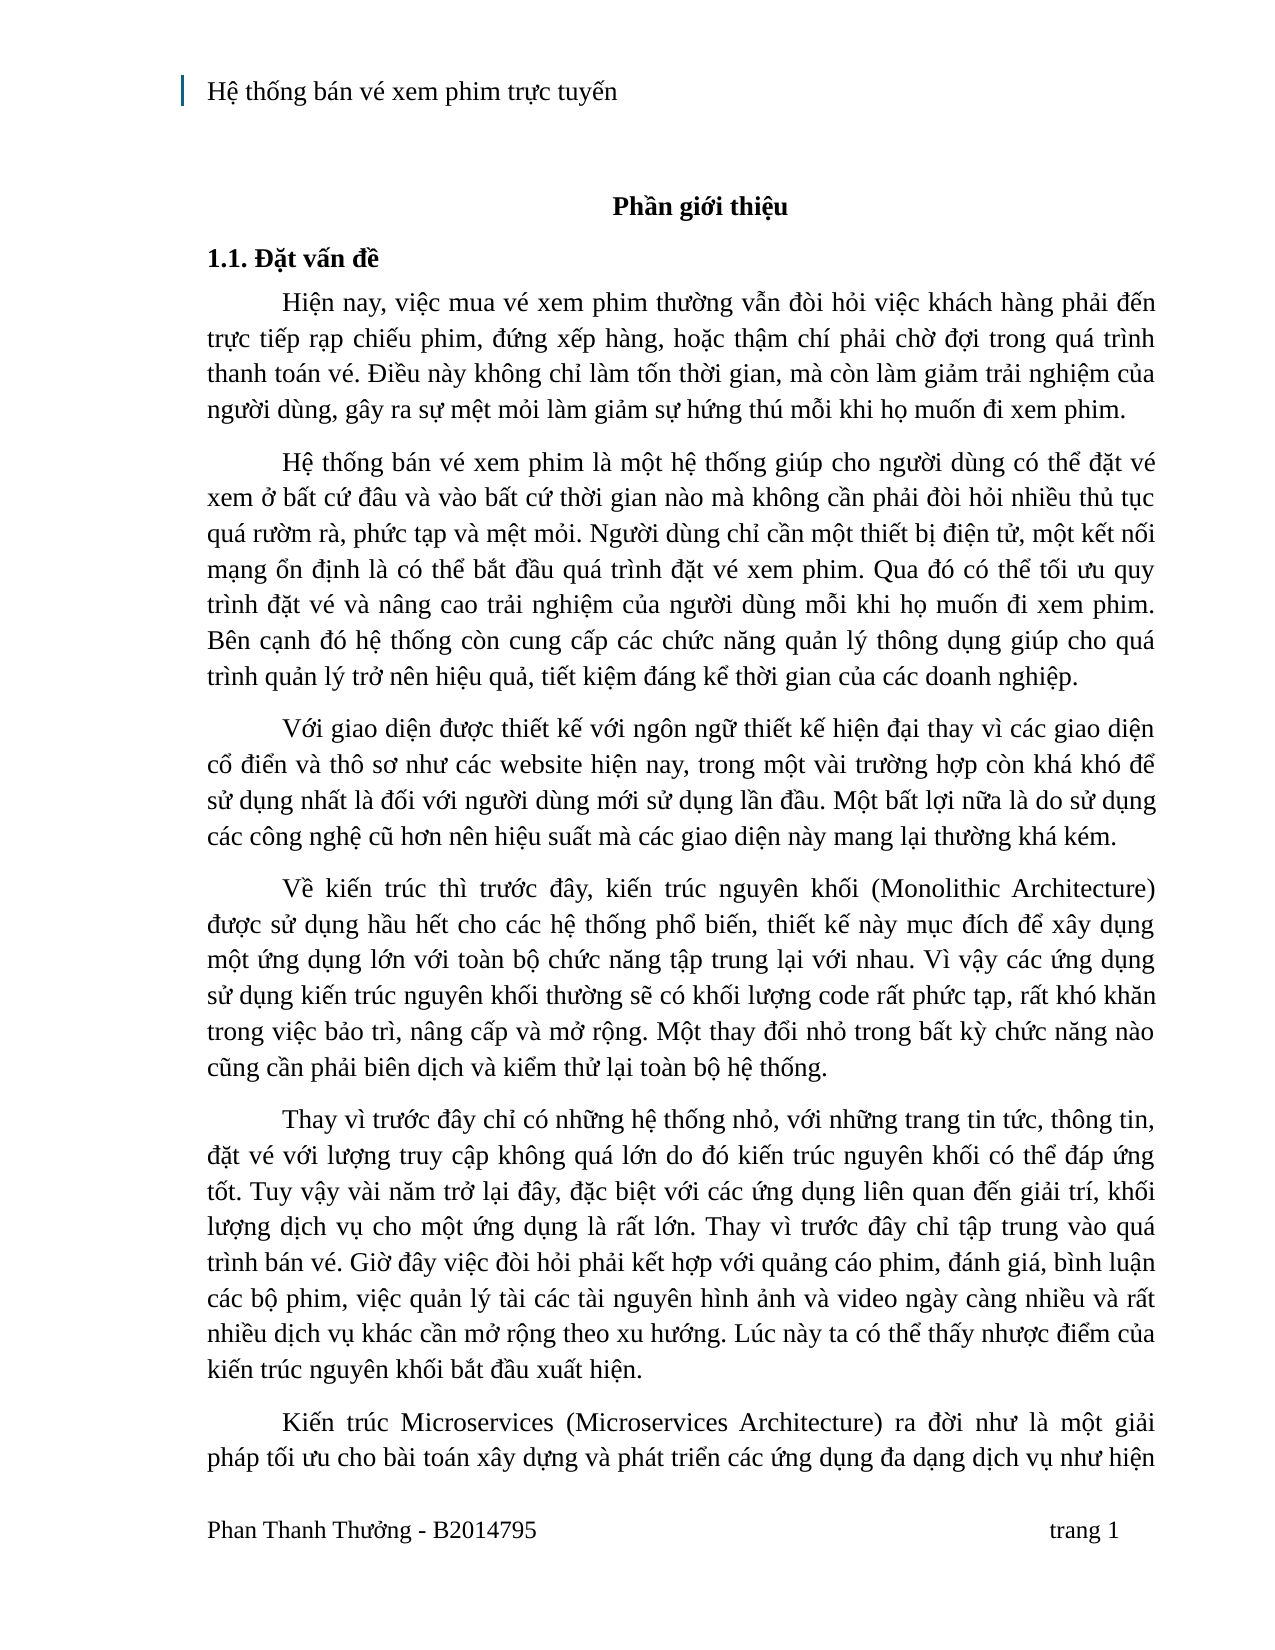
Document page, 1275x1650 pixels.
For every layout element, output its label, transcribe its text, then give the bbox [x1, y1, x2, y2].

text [207, 1406, 1157, 1472]
text Hệ thống bán vé xem phim là một hệ thống giúp cho người dùng có thể đặt vé xem ở bất cứ đâu và vào bất cứ thời gian nào mà không cần phải đòi hỏi nhiều thủ tục quá rườm rà, phức tạp và mệt mỏi. Người dùng chỉ cần một thiết bị điện tử, một kết nối mạng ổn định là có thể bắt đầu quá trình đặt vé xem phim. Qua đó có thể tối ưu quy trình đặt vé và nâng cao trải nghiệm của người dùng mỗi khi họ muốn đi xem phim. Bên cạnh đó hệ thống còn cung cấp các chức năng quản lý thông dụng giúp cho quá trình quản lý trở nên hiệu quả, tiết kiệm đáng kể thời gian của các doanh nghiệp. [207, 446, 1157, 691]
subtitle Phần giới thiệu [244, 190, 1157, 221]
text Thay vì trước đây chỉ có những hệ thống nhỏ, với những trang tin tức, thông tin, đặt vé với lượng truy cập không quá lớn do đó kiến trúc nguyên khối có thể đáp ứng tốt. Tuy vậy vài năm trở lại đây, đặc biệt với các ứng dụng liên quan đến giải trí, khối lượng dịch vụ cho một ứng dụng là rất lớn. Thay vì trước đây chỉ tập trung vào quá trình bán vé. Giờ đây việc đòi hỏi phải kết hợp với quảng cáo phim, đánh giá, bình luận các bộ phim, việc quản lý tài các tài nguyên hình ảnh và video ngày càng nhiều và rất nhiều dịch vụ khác cần mở rộng theo xu hướng. Lúc này ta có thể thấy nhược điểm của kiến trúc nguyên khối bắt đầu xuất hiện. [207, 1103, 1157, 1384]
subtitle Đặt vấn đề [207, 242, 1157, 273]
text Với giao diện được thiết kế với ngôn ngữ thiết kế hiện đại thay vì các giao diện cổ điển và thô sơ như các website hiện nay, trong một vài trường hợp còn khá khó để sử dụng nhất là đối với người dùng mới sử dụng lần đầu. Một bất lợi nữa là do sử dụng các công nghệ cũ hơn nên hiệu suất mà các giao diện này mang lại thường khá kém. [207, 712, 1157, 851]
text Về kiến trúc thì trước đây, kiến trúc nguyên khối (Monolithic Architecture) được sử dụng hầu hết cho các hệ thống phổ biến, thiết kế này mục đích để xây dụng một ứng dụng lớn với toàn bộ chức năng tập trung lại với nhau. Vì vậy các ứng dụng sử dụng kiến trúc nguyên khối thường sẽ có khối lượng code rất phức tạp, rất khó khăn trong việc bảo trì, nâng cấp và mở rộng. Một thay đổi nhỏ trong bất kỳ chức năng nào cũng cần phải biên dịch và kiểm thử lại toàn bộ hệ thống. [207, 872, 1157, 1082]
text Hiện nay, việc mua vé xem phim thường vẫn đòi hỏi việc khách hàng phải đến trực tiếp rạp chiếu phim, đứng xếp hàng, hoặc thậm chí phải chờ đợi trong quá trình thanh toán vé. Điều này không chỉ làm tốn thời gian, mà còn làm giảm trải nghiệm của người dùng, gây ra sự mệt mỏi làm giảm sự hứng thú mỗi khi họ muốn đi xem phim. [207, 286, 1157, 424]
